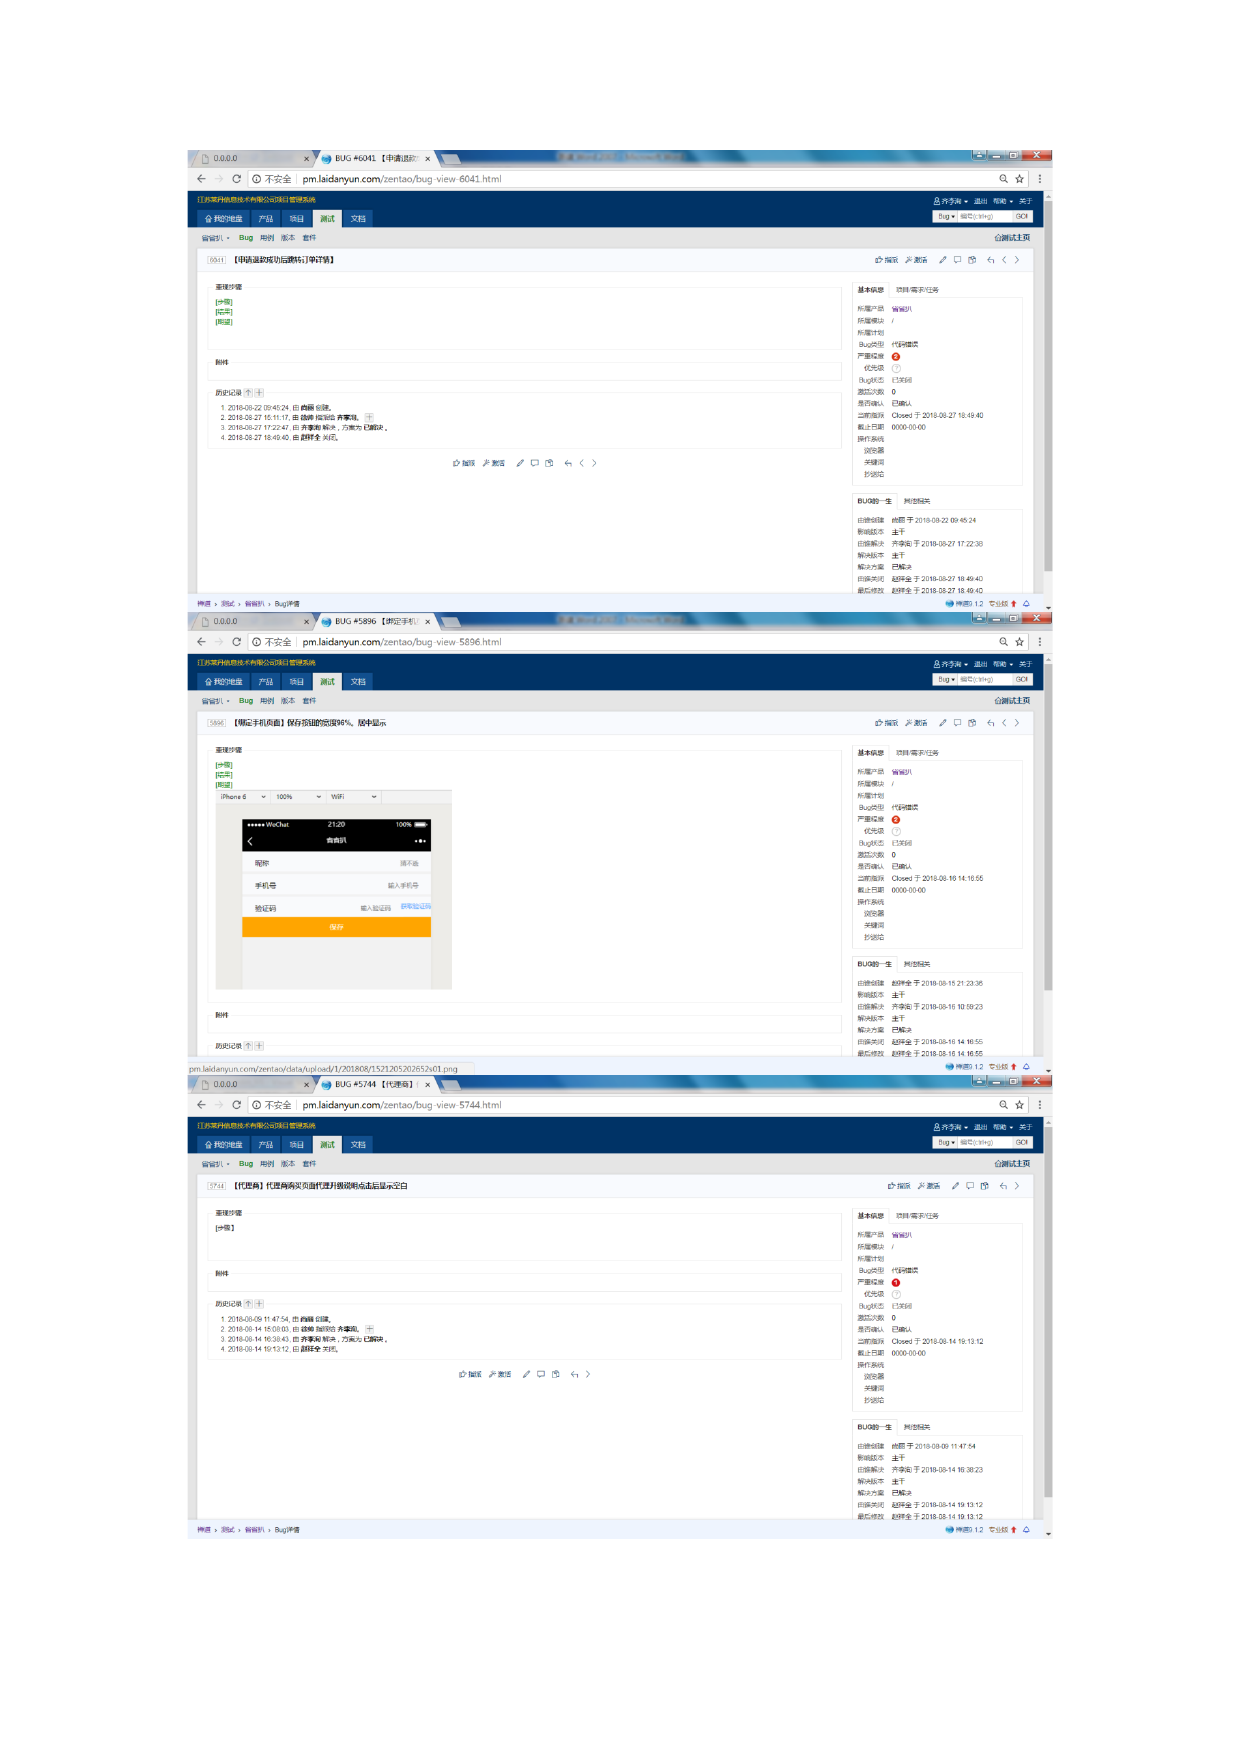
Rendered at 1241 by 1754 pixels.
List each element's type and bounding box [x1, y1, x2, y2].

picture [187, 150, 1053, 1539]
